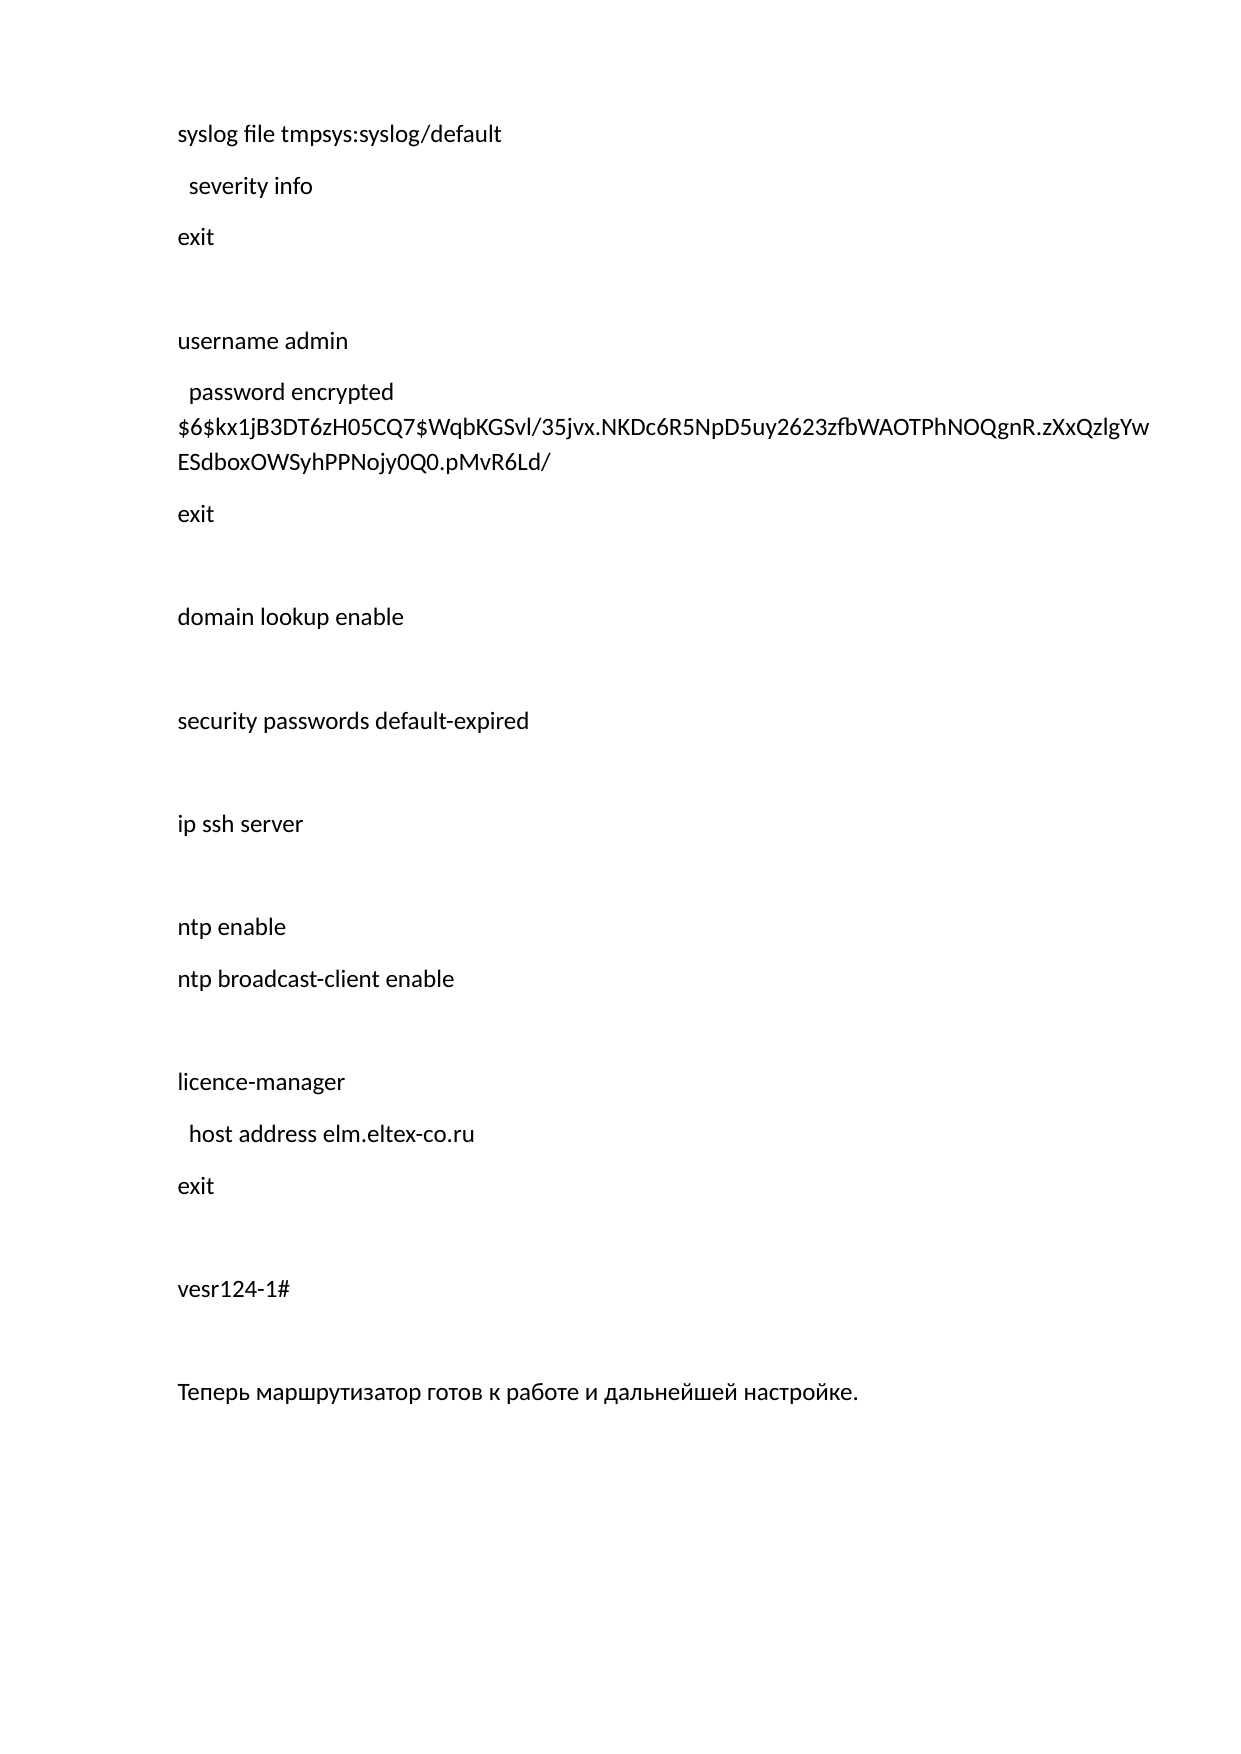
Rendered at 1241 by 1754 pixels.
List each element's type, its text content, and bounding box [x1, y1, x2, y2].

text Теперь маршрутизатор готов к работе и дальнейшей настройке. [177, 1376, 1152, 1407]
text domain lookup enable [177, 601, 1152, 632]
text ntp broadcast-client enable [177, 963, 1152, 994]
text exit [177, 221, 1152, 252]
text password encrypted $6$kx1jB3DT6zH05CQ7$WqbKGSvl/35jvx.NKDc6R5NpD5uy2623zfbWAOTPhNOQgnR.zXxQzlgYwESdboxOWSyhPPNojy0Q0.pMvR6Ld/ [177, 376, 1152, 477]
text ntp enable [177, 911, 1152, 942]
text syslog file tmpsys:syslog/default [177, 118, 1152, 149]
text host address elm.eltex-co.ru [177, 1118, 1152, 1149]
text licence-manager [177, 1066, 1152, 1097]
text security passwords default-expired [177, 705, 1152, 735]
text exit [177, 1170, 1152, 1200]
text ip ssh server [177, 808, 1152, 839]
text severity info [177, 170, 1152, 200]
text vesr124-1# [177, 1273, 1152, 1304]
text exit [177, 498, 1152, 529]
text username admin [177, 325, 1152, 355]
